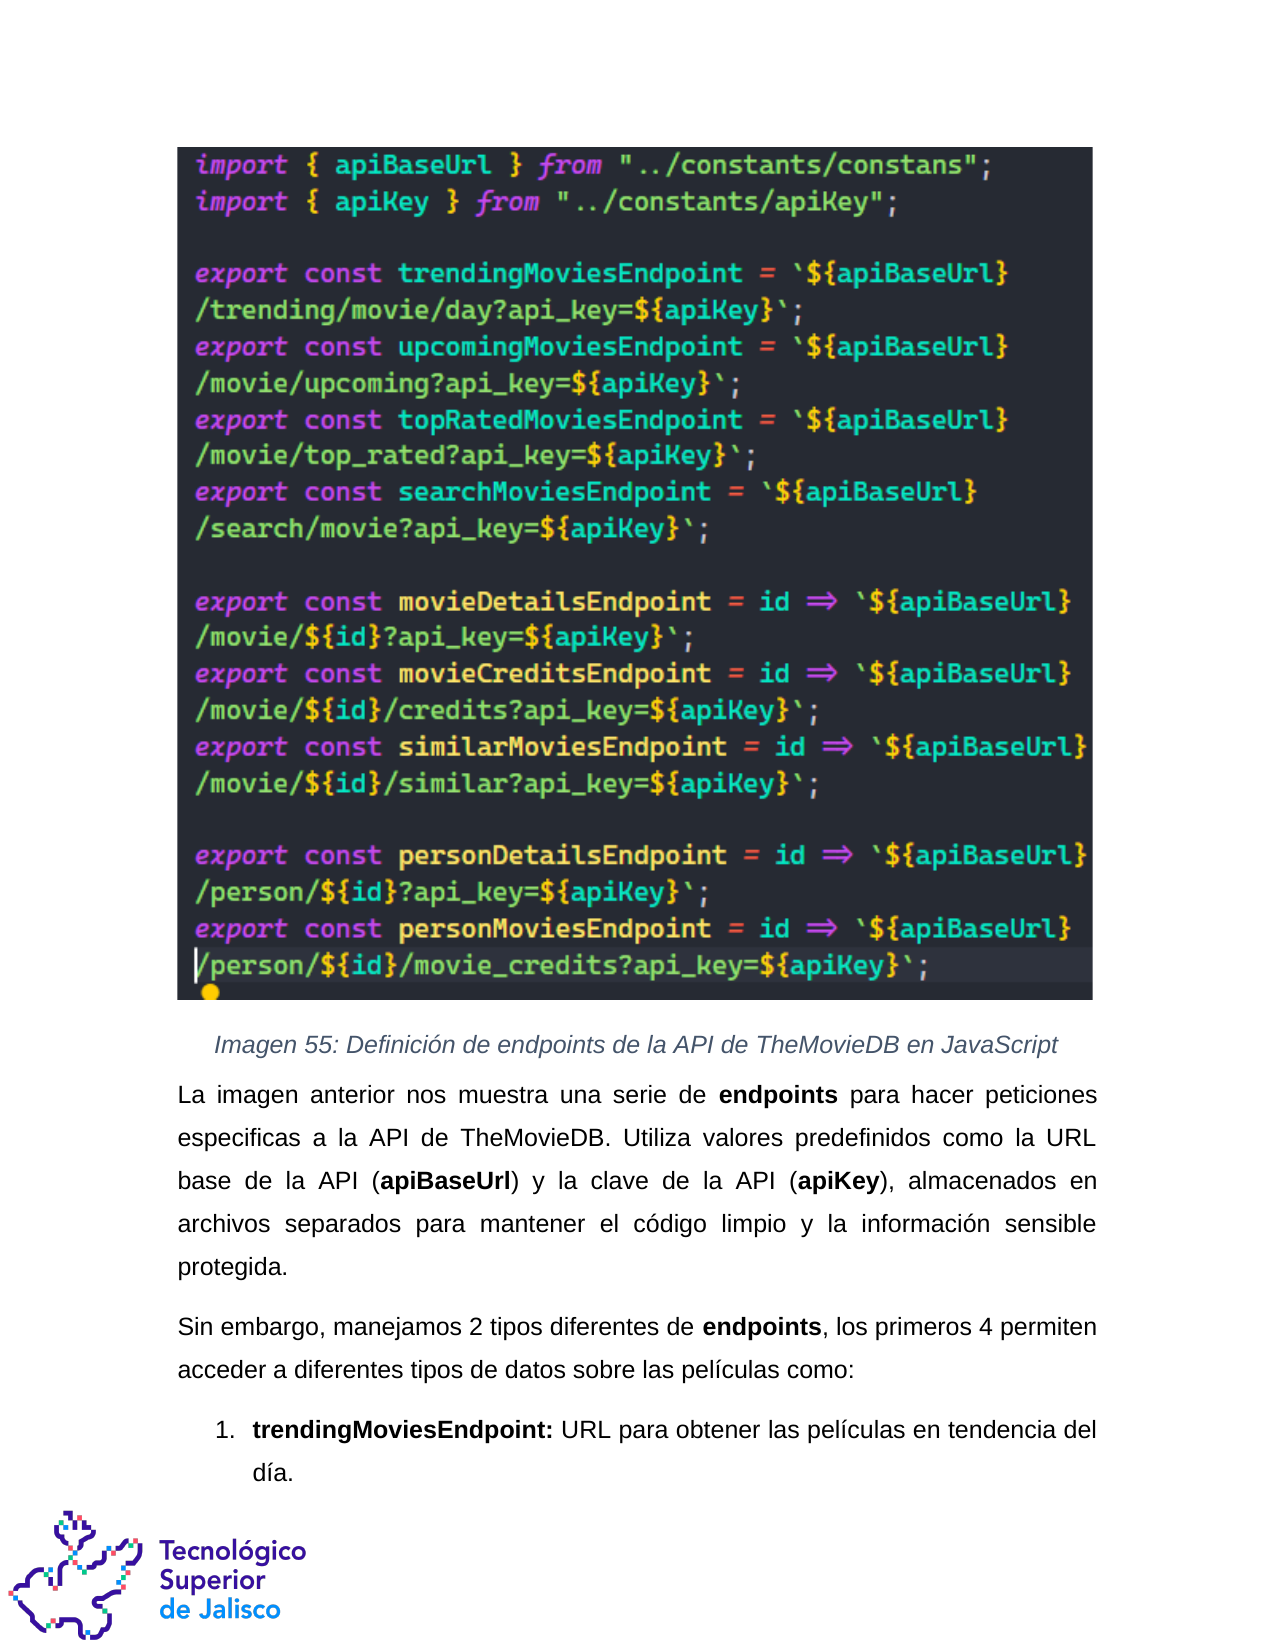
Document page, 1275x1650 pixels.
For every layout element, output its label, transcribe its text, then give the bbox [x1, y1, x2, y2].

text Imagen 55: Definición de endpoints de la API de TheMovieDB en JavaScript [177, 1030, 1098, 1059]
list trendingMoviesEndpoint: URL para obtener las películas en tendencia del día. [215, 1415, 1098, 1487]
text Sin embargo, manejamos 2 tipos diferentes de endpoints, los primeros 4 permiten acceder a diferentes tipos de datos sobre las películas como: [177, 1312, 1098, 1384]
text La imagen anterior nos muestra una serie de endpoints para hacer peticiones especificas a la API de TheMovieDB. Utiliza valores predefinidos como la URL base de la API (apiBaseUrl) y la clave de la API (apiKey), almacenados en archivos separados para mantener el código limpio y la información sensible protegida. [177, 1080, 1098, 1281]
picture [177, 147, 1093, 1000]
picture [1, 1503, 313, 1647]
